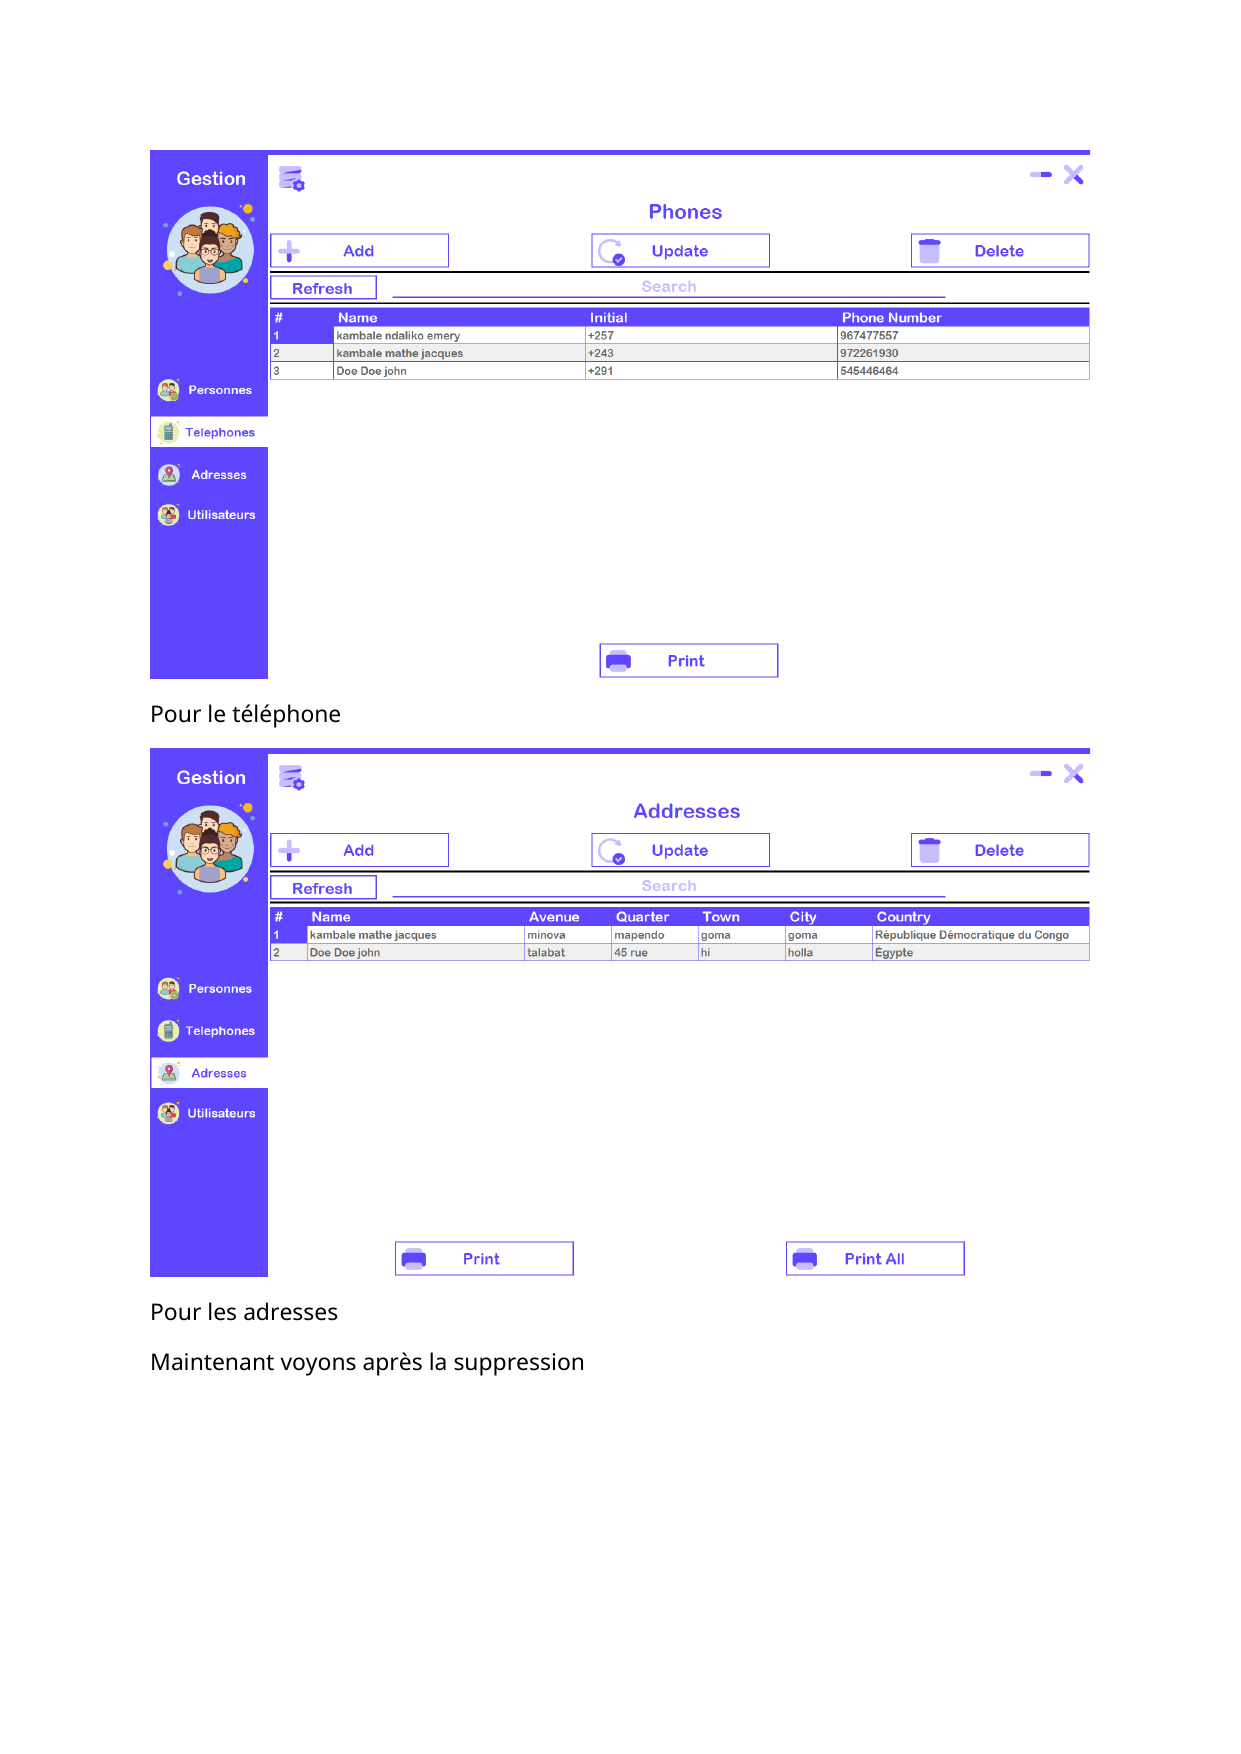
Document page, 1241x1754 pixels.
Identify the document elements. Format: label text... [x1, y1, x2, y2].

text Maintenant voyons après la suppression [150, 1346, 1090, 1377]
text Pour les adresses [150, 1296, 1090, 1327]
picture [150, 150, 1091, 679]
picture [150, 748, 1091, 1277]
text Pour le téléphone [150, 698, 1090, 729]
